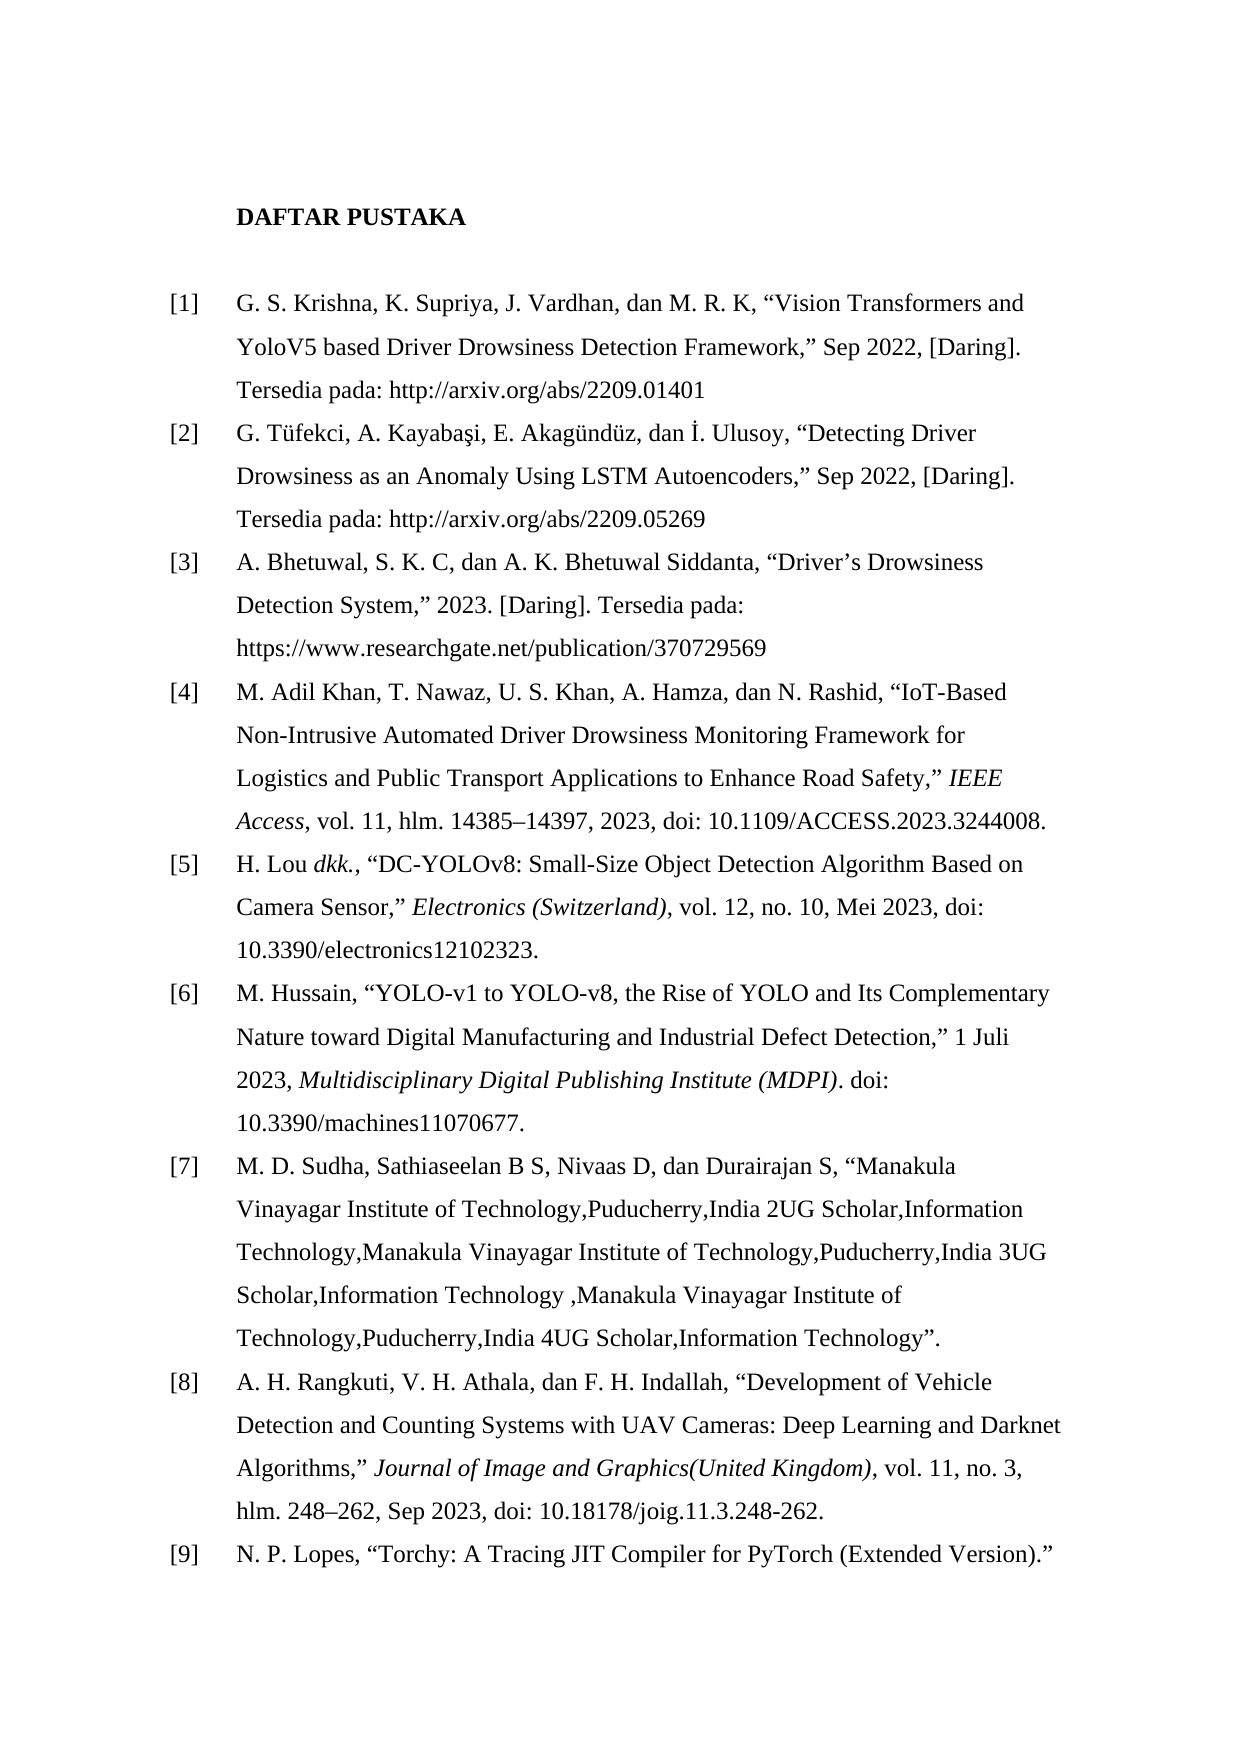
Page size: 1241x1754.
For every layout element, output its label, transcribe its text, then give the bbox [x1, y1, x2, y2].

subtitle DAFTAR PUSTAKA [236, 202, 1063, 231]
